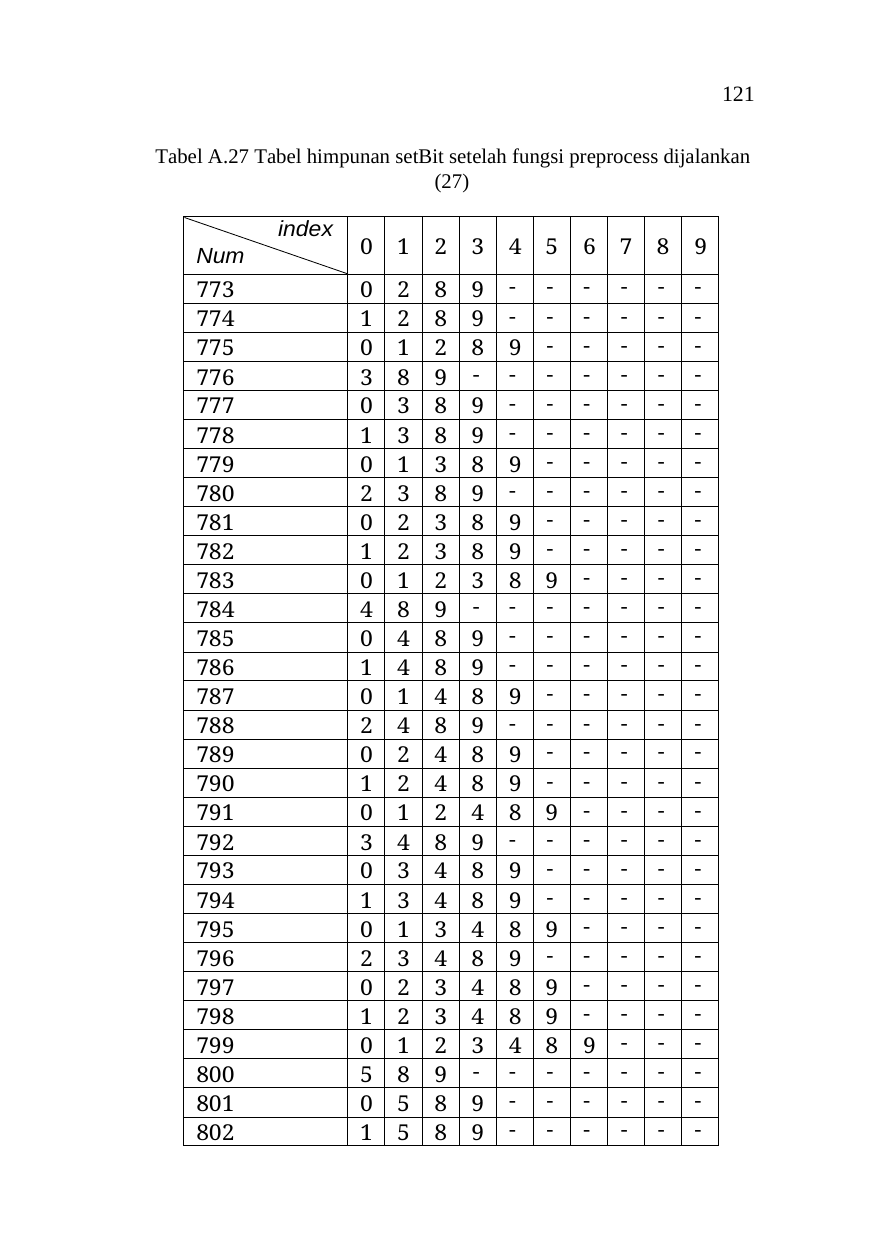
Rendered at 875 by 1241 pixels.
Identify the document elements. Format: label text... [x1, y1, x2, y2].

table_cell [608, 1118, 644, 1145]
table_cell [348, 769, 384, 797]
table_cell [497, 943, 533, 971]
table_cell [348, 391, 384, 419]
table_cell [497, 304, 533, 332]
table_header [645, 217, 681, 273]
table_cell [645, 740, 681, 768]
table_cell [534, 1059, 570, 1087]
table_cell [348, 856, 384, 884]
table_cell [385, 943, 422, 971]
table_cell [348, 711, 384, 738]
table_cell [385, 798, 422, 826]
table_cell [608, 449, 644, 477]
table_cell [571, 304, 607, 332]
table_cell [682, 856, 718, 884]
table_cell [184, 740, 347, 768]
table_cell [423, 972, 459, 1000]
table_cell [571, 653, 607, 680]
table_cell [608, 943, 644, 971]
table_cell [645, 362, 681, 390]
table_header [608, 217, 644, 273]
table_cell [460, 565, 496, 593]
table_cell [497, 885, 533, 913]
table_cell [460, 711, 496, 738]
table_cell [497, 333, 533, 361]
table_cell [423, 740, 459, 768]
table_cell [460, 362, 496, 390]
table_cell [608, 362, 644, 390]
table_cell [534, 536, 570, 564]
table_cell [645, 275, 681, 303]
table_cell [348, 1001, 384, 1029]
text Tabel A.27 Tabel himpunan setBit setelah fungsi preprocess dijalankan (27) [155, 144, 768, 193]
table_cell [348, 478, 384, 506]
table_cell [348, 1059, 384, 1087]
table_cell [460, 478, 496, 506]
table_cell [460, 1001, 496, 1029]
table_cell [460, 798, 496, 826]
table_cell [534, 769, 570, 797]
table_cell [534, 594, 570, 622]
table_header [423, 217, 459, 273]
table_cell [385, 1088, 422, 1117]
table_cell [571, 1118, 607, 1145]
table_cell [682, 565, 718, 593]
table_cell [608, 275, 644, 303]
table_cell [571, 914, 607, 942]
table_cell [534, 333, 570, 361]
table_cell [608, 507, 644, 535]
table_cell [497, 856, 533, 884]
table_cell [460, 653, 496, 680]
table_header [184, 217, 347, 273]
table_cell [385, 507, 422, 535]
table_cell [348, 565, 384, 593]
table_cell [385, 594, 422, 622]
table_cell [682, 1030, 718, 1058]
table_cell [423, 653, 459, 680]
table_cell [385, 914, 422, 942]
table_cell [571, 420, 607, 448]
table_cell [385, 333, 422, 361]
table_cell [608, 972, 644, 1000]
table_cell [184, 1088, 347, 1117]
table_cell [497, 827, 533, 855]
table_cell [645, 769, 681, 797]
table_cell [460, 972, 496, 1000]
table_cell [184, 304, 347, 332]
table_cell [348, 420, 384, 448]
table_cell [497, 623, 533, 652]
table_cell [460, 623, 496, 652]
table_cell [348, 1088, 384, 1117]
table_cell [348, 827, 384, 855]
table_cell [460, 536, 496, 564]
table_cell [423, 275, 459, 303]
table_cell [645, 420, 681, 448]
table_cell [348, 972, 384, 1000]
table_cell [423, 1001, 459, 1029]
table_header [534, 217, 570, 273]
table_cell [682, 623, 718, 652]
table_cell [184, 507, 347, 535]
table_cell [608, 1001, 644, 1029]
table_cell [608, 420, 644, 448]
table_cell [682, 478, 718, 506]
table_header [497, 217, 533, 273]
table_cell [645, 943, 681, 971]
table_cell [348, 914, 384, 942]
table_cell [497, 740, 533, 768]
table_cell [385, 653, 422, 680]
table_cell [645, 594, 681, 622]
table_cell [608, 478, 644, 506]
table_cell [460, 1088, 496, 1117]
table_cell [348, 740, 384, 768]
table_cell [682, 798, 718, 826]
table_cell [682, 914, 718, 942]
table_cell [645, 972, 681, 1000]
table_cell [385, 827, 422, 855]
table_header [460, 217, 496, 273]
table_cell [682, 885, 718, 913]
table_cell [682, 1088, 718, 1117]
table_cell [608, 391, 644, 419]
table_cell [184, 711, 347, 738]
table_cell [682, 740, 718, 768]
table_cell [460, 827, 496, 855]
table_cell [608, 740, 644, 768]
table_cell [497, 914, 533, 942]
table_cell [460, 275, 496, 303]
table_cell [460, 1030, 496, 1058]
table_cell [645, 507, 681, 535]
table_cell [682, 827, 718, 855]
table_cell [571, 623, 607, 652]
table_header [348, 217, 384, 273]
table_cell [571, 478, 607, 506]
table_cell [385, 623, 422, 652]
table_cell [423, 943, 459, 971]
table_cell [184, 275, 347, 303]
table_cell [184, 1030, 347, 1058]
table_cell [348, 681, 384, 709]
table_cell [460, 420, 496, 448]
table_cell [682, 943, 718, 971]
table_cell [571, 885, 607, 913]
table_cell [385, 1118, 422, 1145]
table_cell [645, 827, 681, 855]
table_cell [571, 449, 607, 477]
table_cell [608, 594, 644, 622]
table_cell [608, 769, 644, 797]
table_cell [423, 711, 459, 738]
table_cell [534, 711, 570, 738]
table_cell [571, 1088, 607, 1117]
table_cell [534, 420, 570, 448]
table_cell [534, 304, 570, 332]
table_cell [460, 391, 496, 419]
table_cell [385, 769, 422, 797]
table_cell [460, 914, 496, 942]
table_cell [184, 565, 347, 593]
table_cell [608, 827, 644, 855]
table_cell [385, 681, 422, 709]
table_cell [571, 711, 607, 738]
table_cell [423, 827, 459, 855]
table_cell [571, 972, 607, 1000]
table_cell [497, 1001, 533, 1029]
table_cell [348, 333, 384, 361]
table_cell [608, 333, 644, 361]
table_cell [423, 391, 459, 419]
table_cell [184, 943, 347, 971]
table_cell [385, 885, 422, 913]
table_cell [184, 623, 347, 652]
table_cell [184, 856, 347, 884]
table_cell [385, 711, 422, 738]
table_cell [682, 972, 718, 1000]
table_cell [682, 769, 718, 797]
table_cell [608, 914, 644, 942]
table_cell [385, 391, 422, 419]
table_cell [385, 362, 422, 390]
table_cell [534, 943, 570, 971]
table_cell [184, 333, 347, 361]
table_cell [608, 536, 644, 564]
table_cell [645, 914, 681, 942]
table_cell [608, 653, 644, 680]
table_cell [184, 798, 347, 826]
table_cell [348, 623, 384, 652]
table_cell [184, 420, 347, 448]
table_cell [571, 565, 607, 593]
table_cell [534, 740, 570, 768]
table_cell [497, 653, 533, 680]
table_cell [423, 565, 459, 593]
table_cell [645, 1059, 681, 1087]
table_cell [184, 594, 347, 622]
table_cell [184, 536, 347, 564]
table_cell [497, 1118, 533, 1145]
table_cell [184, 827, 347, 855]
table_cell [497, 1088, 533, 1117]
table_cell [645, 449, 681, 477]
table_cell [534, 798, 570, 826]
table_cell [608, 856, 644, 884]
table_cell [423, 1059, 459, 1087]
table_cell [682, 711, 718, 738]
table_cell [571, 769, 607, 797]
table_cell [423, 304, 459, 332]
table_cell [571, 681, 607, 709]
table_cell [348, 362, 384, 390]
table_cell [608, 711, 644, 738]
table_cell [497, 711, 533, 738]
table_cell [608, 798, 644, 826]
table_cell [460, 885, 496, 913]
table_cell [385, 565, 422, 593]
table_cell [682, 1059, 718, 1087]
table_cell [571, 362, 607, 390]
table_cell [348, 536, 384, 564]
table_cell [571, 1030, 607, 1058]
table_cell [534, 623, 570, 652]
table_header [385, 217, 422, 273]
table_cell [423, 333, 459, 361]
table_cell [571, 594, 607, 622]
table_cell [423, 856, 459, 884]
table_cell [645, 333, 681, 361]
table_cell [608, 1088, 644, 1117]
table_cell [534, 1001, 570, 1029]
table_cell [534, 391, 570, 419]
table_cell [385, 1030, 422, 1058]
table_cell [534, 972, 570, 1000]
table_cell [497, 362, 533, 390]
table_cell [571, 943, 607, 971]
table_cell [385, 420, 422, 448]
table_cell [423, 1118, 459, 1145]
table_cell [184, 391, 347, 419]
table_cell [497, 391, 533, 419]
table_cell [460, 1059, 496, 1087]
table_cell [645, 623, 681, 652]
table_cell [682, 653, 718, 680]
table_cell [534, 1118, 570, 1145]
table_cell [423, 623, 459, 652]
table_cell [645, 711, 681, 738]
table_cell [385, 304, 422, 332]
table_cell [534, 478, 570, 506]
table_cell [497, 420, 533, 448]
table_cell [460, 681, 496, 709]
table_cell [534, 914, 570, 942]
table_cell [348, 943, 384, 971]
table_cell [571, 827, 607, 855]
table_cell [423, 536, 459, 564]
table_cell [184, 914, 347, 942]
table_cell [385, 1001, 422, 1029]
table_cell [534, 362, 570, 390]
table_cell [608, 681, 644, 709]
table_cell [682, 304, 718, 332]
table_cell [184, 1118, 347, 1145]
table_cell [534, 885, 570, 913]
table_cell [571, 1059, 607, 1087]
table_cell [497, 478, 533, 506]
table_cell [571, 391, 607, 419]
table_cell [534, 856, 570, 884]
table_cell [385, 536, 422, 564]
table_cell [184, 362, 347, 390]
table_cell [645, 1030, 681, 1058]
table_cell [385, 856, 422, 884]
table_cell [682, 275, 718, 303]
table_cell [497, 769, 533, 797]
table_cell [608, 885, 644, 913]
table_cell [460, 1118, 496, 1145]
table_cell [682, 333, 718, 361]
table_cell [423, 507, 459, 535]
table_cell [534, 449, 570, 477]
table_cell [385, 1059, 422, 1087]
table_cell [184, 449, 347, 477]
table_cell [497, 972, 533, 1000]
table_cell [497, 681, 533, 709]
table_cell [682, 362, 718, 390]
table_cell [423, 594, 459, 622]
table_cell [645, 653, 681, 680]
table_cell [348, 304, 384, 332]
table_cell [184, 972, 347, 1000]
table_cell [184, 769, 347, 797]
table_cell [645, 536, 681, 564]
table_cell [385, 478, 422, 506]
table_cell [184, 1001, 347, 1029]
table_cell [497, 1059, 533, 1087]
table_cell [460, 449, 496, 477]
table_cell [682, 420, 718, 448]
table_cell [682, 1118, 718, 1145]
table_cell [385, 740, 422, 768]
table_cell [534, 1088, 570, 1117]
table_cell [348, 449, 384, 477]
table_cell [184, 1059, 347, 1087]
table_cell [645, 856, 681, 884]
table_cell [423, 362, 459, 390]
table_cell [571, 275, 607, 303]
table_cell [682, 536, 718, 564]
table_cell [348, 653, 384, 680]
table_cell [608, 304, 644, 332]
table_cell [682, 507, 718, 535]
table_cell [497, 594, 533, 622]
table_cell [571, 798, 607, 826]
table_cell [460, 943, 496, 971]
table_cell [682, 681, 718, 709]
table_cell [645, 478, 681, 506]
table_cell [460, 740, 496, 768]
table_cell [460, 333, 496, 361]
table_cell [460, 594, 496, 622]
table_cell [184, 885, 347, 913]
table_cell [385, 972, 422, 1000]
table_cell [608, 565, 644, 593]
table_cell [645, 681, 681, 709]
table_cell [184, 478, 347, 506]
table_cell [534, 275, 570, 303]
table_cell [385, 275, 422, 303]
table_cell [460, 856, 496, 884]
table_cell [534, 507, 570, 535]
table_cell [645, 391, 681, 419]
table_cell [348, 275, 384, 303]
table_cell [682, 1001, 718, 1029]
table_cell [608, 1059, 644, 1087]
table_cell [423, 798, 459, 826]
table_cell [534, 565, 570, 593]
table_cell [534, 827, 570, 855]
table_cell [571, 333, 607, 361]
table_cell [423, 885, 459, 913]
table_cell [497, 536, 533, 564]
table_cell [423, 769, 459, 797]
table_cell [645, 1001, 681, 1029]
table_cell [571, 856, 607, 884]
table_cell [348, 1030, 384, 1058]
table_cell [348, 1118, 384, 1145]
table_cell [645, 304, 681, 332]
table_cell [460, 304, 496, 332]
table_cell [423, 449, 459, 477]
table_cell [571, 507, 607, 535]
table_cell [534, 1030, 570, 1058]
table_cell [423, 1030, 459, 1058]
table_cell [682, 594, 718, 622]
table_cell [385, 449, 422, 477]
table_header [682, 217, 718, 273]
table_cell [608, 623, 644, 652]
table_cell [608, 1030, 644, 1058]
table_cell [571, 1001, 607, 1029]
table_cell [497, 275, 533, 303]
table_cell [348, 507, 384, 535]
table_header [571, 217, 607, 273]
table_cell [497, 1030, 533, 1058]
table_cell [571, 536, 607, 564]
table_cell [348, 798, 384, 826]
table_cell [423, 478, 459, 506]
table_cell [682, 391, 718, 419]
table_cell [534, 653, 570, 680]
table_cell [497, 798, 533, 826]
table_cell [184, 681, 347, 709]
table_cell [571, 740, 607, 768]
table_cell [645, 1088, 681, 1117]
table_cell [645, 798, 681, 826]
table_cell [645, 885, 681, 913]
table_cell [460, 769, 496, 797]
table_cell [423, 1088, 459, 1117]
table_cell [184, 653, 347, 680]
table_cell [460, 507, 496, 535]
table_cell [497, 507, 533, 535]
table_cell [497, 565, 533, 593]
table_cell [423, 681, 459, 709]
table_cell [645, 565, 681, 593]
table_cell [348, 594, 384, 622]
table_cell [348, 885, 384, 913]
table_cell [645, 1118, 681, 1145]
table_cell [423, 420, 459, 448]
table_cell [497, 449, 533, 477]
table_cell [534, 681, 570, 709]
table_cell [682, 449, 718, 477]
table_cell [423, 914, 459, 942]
